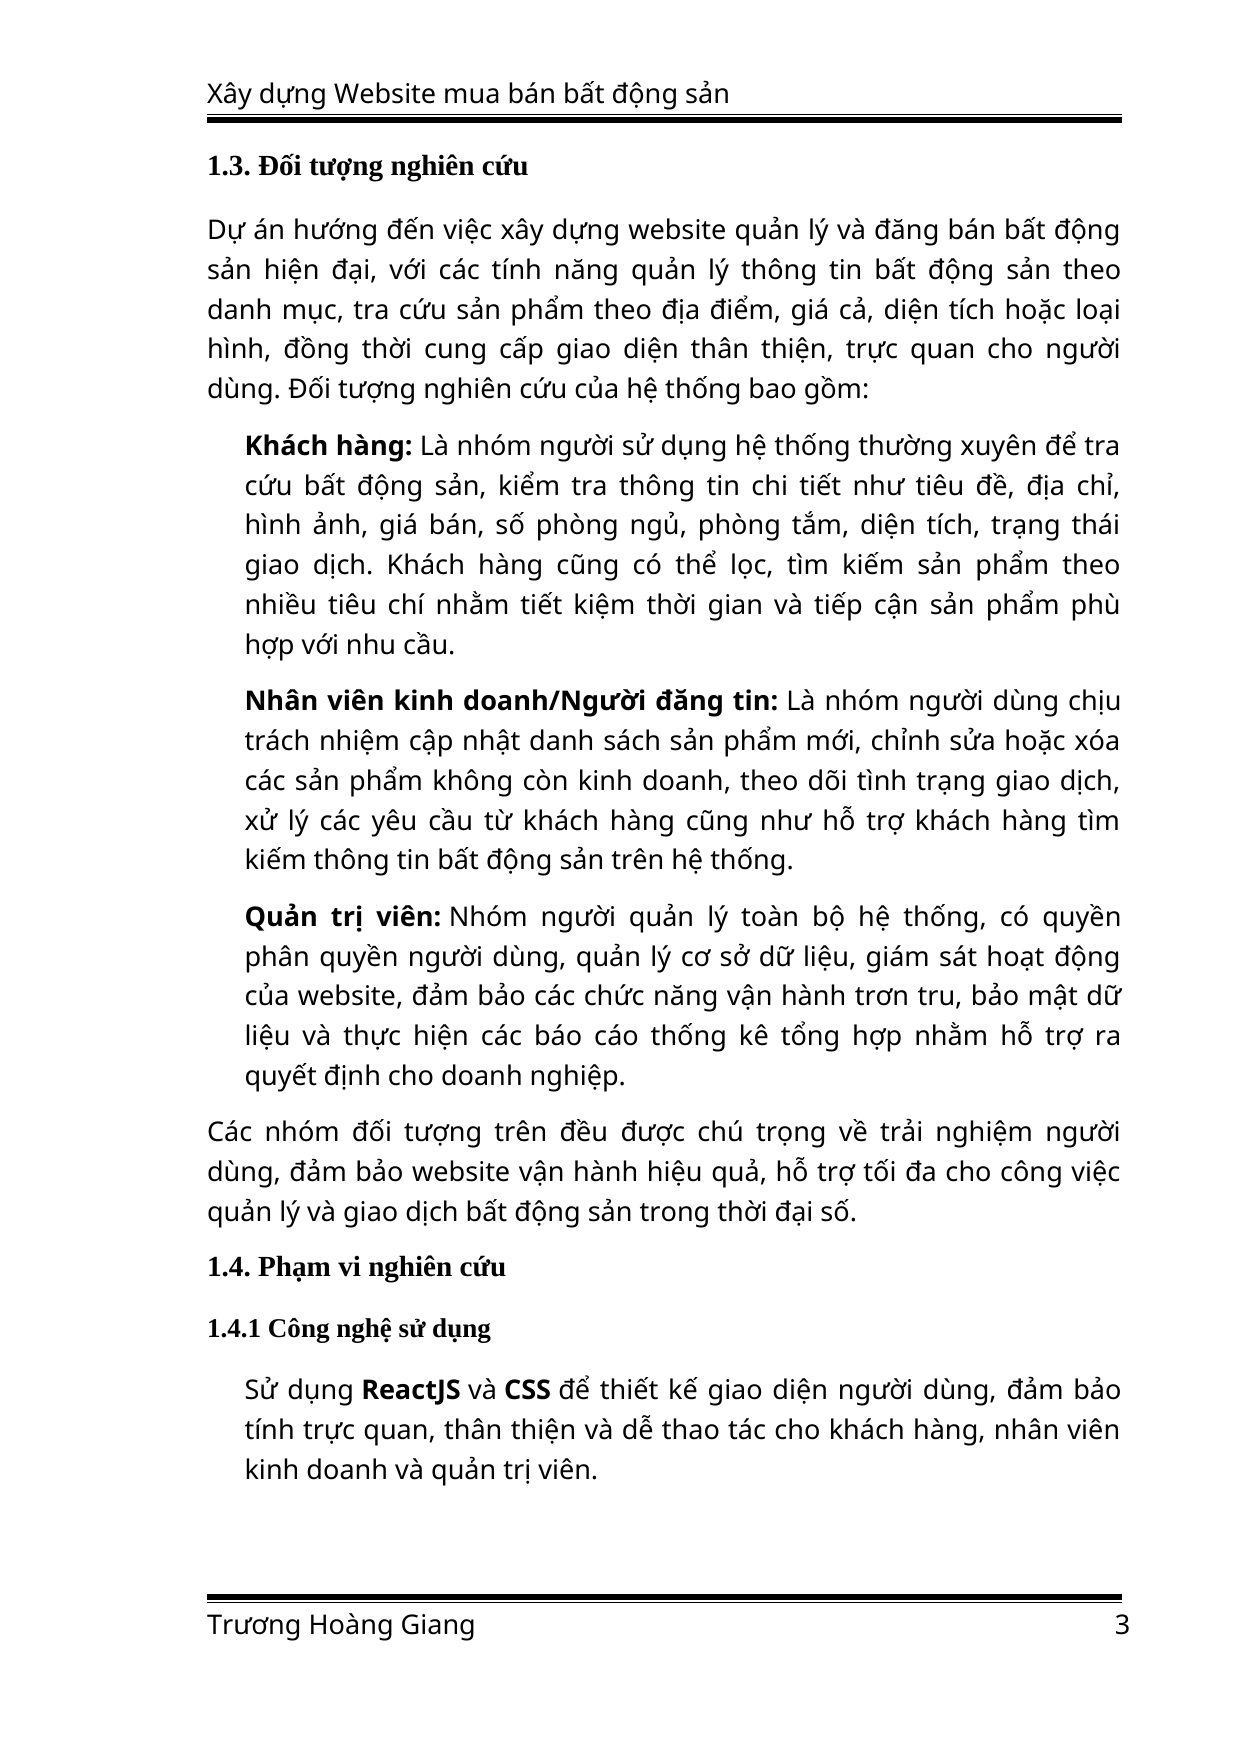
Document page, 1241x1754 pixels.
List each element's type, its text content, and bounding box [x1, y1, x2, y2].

subtitle Công nghệ sử dụng [207, 1312, 1122, 1343]
text Khách hàng: Là nhóm người sử dụng hệ thống thường xuyên để tra cứu bất động sản, kiểm tra thông tin chi tiết như tiêu đề, địa chỉ, hình ảnh, giá bán, số phòng ngủ, phòng tắm, diện tích, trạng thái giao dịch. Khách hàng cũng có thể lọc, tìm kiếm sản phẩm theo nhiều tiêu chí nhằm tiết kiệm thời gian và tiếp cận sản phẩm phù hợp với nhu cầu. [244, 426, 1122, 662]
text Sử dụng ReactJS và CSS để thiết kế giao diện người dùng, đảm bảo tính trực quan, thân thiện và dễ thao tác cho khách hàng, nhân viên kinh doanh và quản trị viên. [244, 1371, 1122, 1487]
subtitle Đối tượng nghiên cứu [207, 148, 1122, 181]
text Các nhóm đối tượng trên đều được chú trọng về trải nghiệm người dùng, đảm bảo website vận hành hiệu quả, hỗ trợ tối đa cho công việc quản lý và giao dịch bất động sản trong thời đại số. [207, 1113, 1122, 1229]
subtitle Phạm vi nghiên cứu [207, 1249, 1122, 1282]
text Nhân viên kinh doanh/Người đăng tin: Là nhóm người dùng chịu trách nhiệm cập nhật danh sách sản phẩm mới, chỉnh sửa hoặc xóa các sản phẩm không còn kinh doanh, theo dõi tình trạng giao dịch, xử lý các yêu cầu từ khách hàng cũng như hỗ trợ khách hàng tìm kiếm thông tin bất động sản trên hệ thống. [244, 682, 1122, 878]
text Quản trị viên: Nhóm người quản lý toàn bộ hệ thống, có quyền phân quyền người dùng, quản lý cơ sở dữ liệu, giám sát hoạt động của website, đảm bảo các chức năng vận hành trơn tru, bảo mật dữ liệu và thực hiện các báo cáo thống kê tổng hợp nhằm hỗ trợ ra quyết định cho doanh nghiệp. [244, 897, 1122, 1093]
text Dự án hướng đến việc xây dựng website quản lý và đăng bán bất động sản hiện đại, với các tính năng quản lý thông tin bất động sản theo danh mục, tra cứu sản phẩm theo địa điểm, giá cả, diện tích hoặc loại hình, đồng thời cung cấp giao diện thân thiện, trực quan cho người dùng. Đối tượng nghiên cứu của hệ thống bao gồm: [207, 211, 1122, 407]
